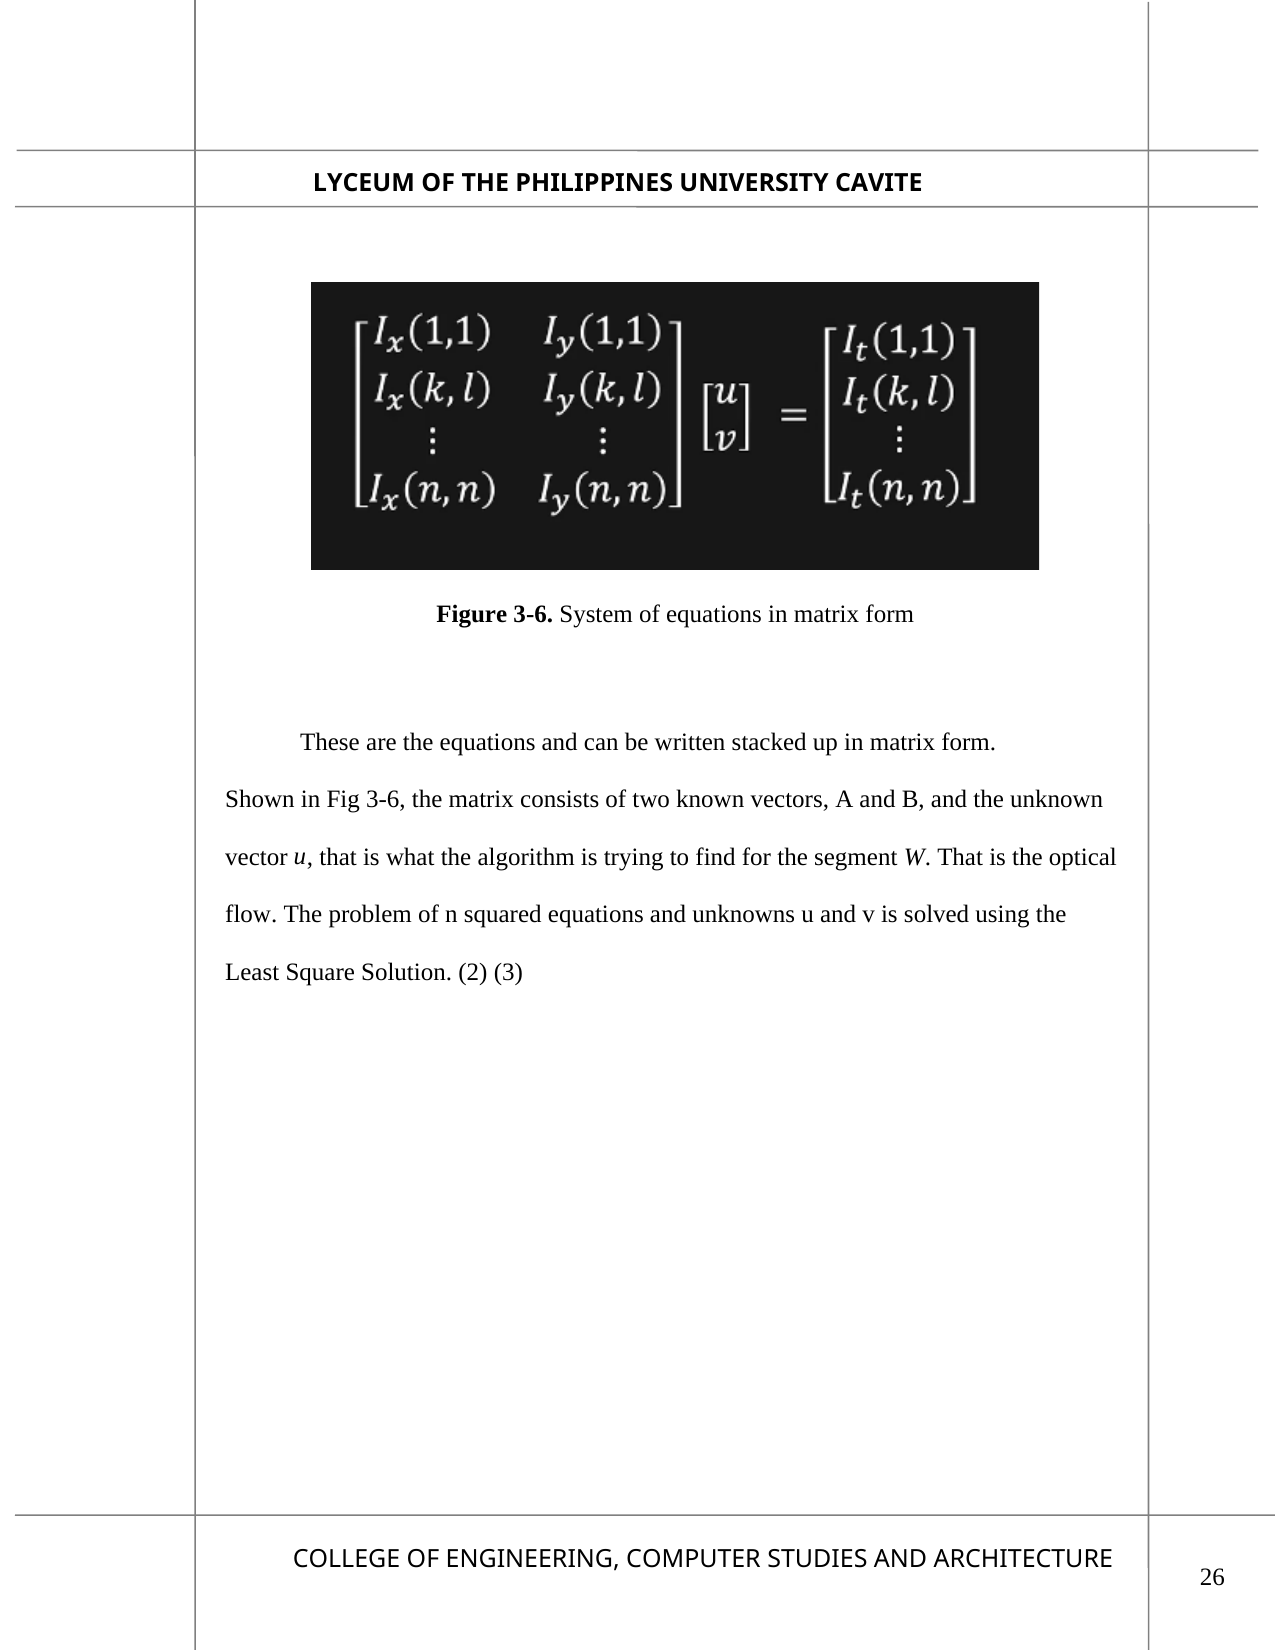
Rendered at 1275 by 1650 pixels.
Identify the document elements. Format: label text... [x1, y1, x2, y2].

text These are the equations and can be written stacked up in matrix form. [225, 727, 1125, 755]
picture [311, 282, 1040, 570]
text Shown in Fig 3-6, the matrix consists of two known vectors, A and B, and the unknown vector , that is what the algorithm is trying to find for the segment W. That is the optical flow. The problem of n squared equations and unknowns u and v is solved using the Least Square Solution. (2) (3) [225, 784, 1125, 985]
